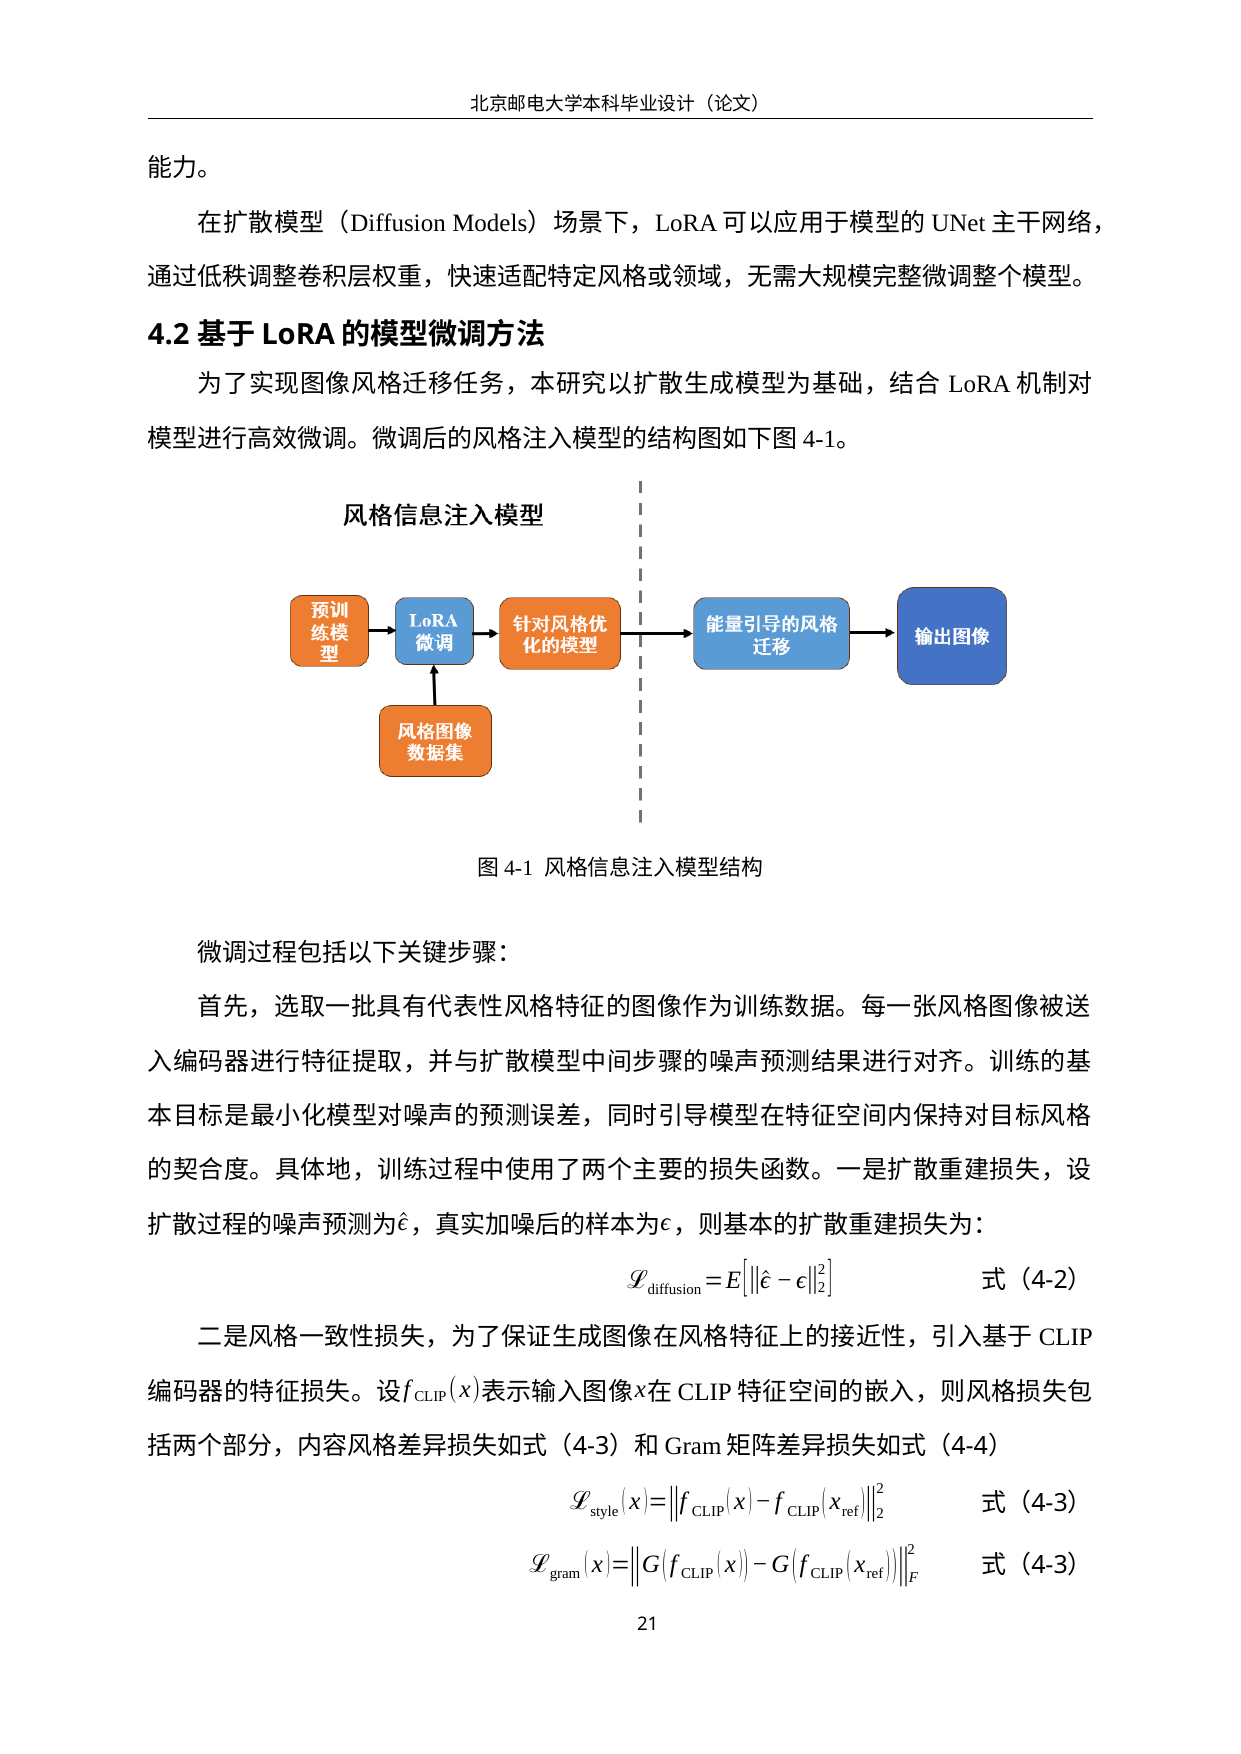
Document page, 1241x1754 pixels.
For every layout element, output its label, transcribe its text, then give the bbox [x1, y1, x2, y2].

text 式（4-3） [148, 1541, 1093, 1587]
list 4.2 基于LoRA的模型微调方法 [148, 311, 1093, 353]
text 首先，选取一批具有代表性风格特征的图像作为训练数据。每一张风格图像被送入编码器进行特征提取，并与扩散模型中间步骤的噪声预测结果进行对齐。训练的基本目标是最小化模型对噪声的预测误差，同时引导模型在特征空间内保持对目标风格的契合度。具体地，训练过程中使用了两个主要的损失函数。一是扩散重建损失，设扩散过程的噪声预测为，真实加噪后的样本为，则基本的扩散重建损失为： [148, 987, 1093, 1240]
text 图4-1 风格信息注入模型结构 [148, 849, 1093, 881]
text 式（4-2） [148, 1258, 1093, 1299]
text 为了实现图像风格迁移任务，本研究以扩散生成模型为基础，结合LoRA机制对模型进行高效微调。微调后的风格注入模型的结构图如下图4-1。 [148, 364, 1093, 454]
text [148, 148, 1093, 184]
picture [273, 472, 1017, 833]
text 在扩散模型（Diffusion Models）场景下，LoRA可以应用于模型的UNet主干网络，通过低秩调整卷积层权重，快速适配特定风格或领域，无需大规模完整微调整个模型。 [148, 202, 1093, 293]
text 二是风格一致性损失，为了保证生成图像在风格特征上的接近性，引入基于CLIP编码器的特征损失。设表示输入图像在CLIP特征空间的嵌入，则风格损失包括两个部分，内容风格差异损失如式（4-3）和Gram矩阵差异损失如式（4-4） [148, 1317, 1093, 1462]
text 微调过程包括以下关键步骤： [148, 932, 1093, 968]
text 式（4-3） [148, 1480, 1093, 1523]
